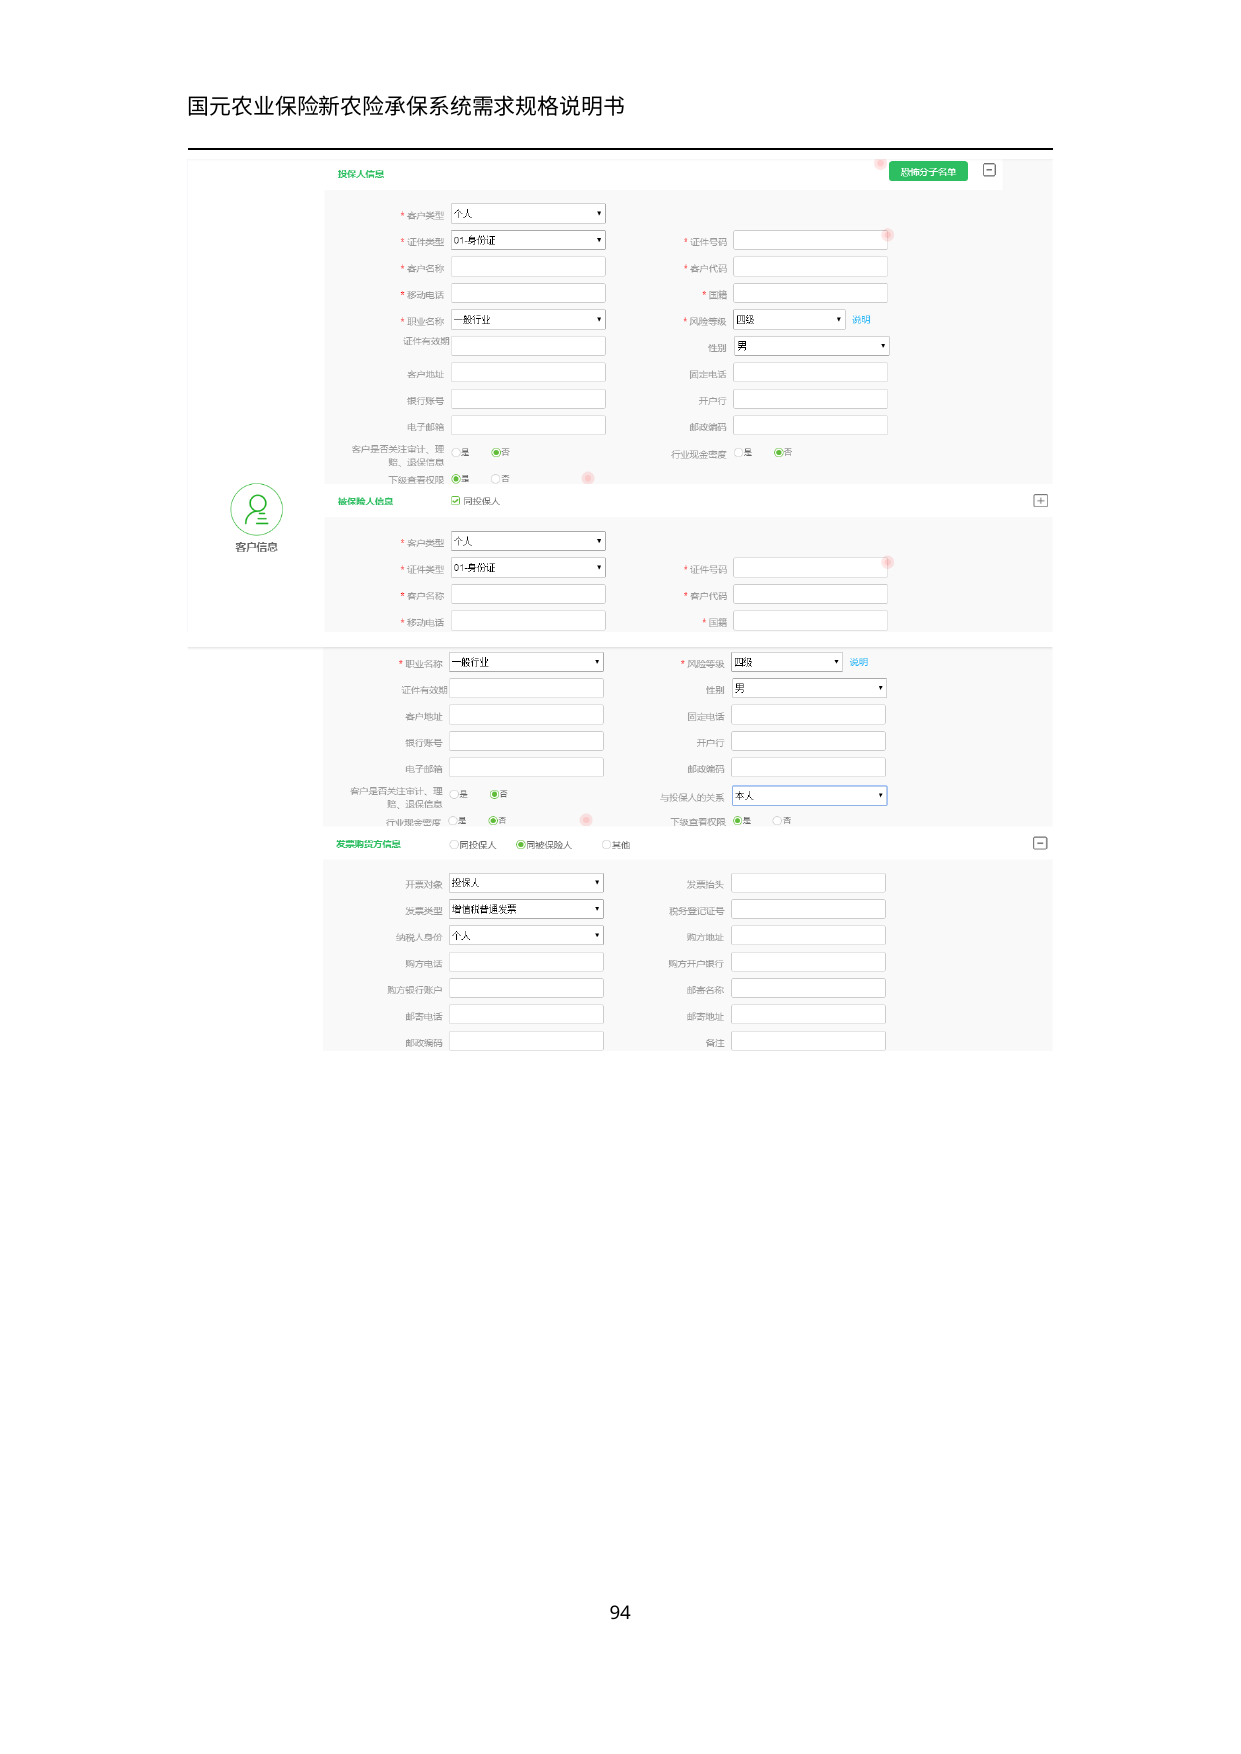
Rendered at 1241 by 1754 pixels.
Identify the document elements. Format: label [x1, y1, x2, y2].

picture [187, 647, 1053, 1051]
picture [187, 159, 1053, 632]
